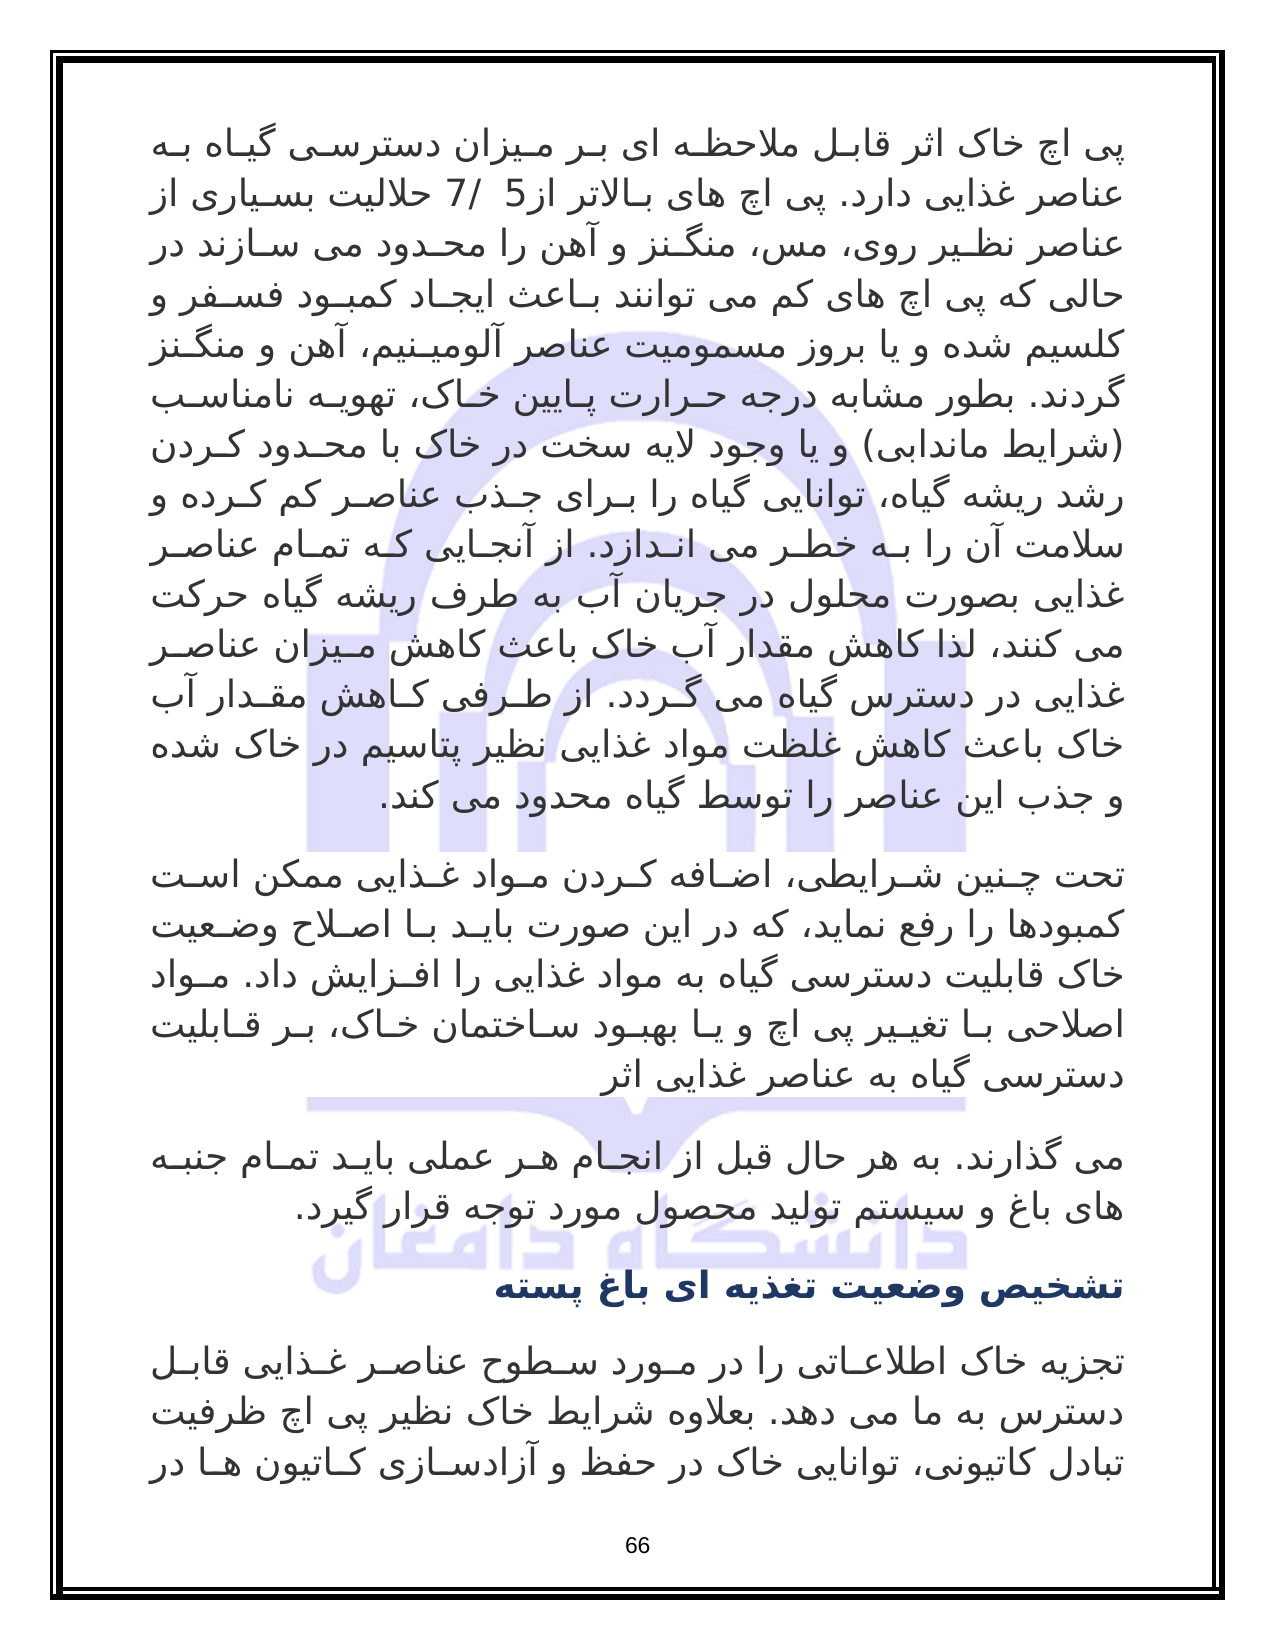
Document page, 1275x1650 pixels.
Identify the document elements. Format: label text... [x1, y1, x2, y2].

text پی اچ خاک اثر قابل ملاحظه ای بر میزان دسترسی گیاه به عناصر غذایی دارد. پی اچ های بالاتر از5 /7 حلالیت بسیاری از عناصر نظیر روی، مس، منگنز و آهن را محدود می سازند در حالی که پی اچ های کم می توانند باعث ایجاد کمبود فسفر و کلسیم شده و یا بروز مسمومیت عناصر آلومینیم، آهن و منگنز گردند. بطور مشابه درجه حرارت پایین خاک، تهویه نامناسب (شرایط ماندابی) و یا وجود لایه سخت در خاک با محدود کردن رشد ریشه گیاه، توانایی گیاه را برای جذب عناصر کم کرده و سلامت آن را به خطر می اندازد. از آنجایی که تمام عناصر غذایی بصورت محلول در جریان آب به طرف ریشه گیاه حرکت می کنند، لذا کاهش مقدار آب خاک باعث کاهش میزان عناصر غذایی در دسترس گیاه می گردد. از طرفی کاهش مقدار آب خاک باعث کاهش غلظت مواد غذایی نظیر پتاسیم در خاک شده و جذب این عناصر را توسط گیاه محدود می کند. [150, 122, 1125, 817]
subtitle تشخيص وضعیت تغذیه ای باغ پسته [150, 1264, 1125, 1307]
text می گذارند. به هر حال قبل از انجام هر عملی باید تمام جنبه های باغ و سیستم تولید محصول مورد توجه قرار گیرد. [150, 1134, 1125, 1228]
text تحت چنین شرایطی، اضافه کردن مواد غذایی ممکن است کمبودها را رفع نماید، که در این صورت باید با اصلاح وضعیت خاک قابلیت دسترسی گیاه به مواد غذایی را افزایش داد. مواد اصلاحی با تغییر پی اچ و یا بهبود ساختمان خاک، بر قابلیت دسترسی گیاه به عناصر غذایی اثر [150, 852, 1125, 1097]
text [150, 1340, 1125, 1484]
